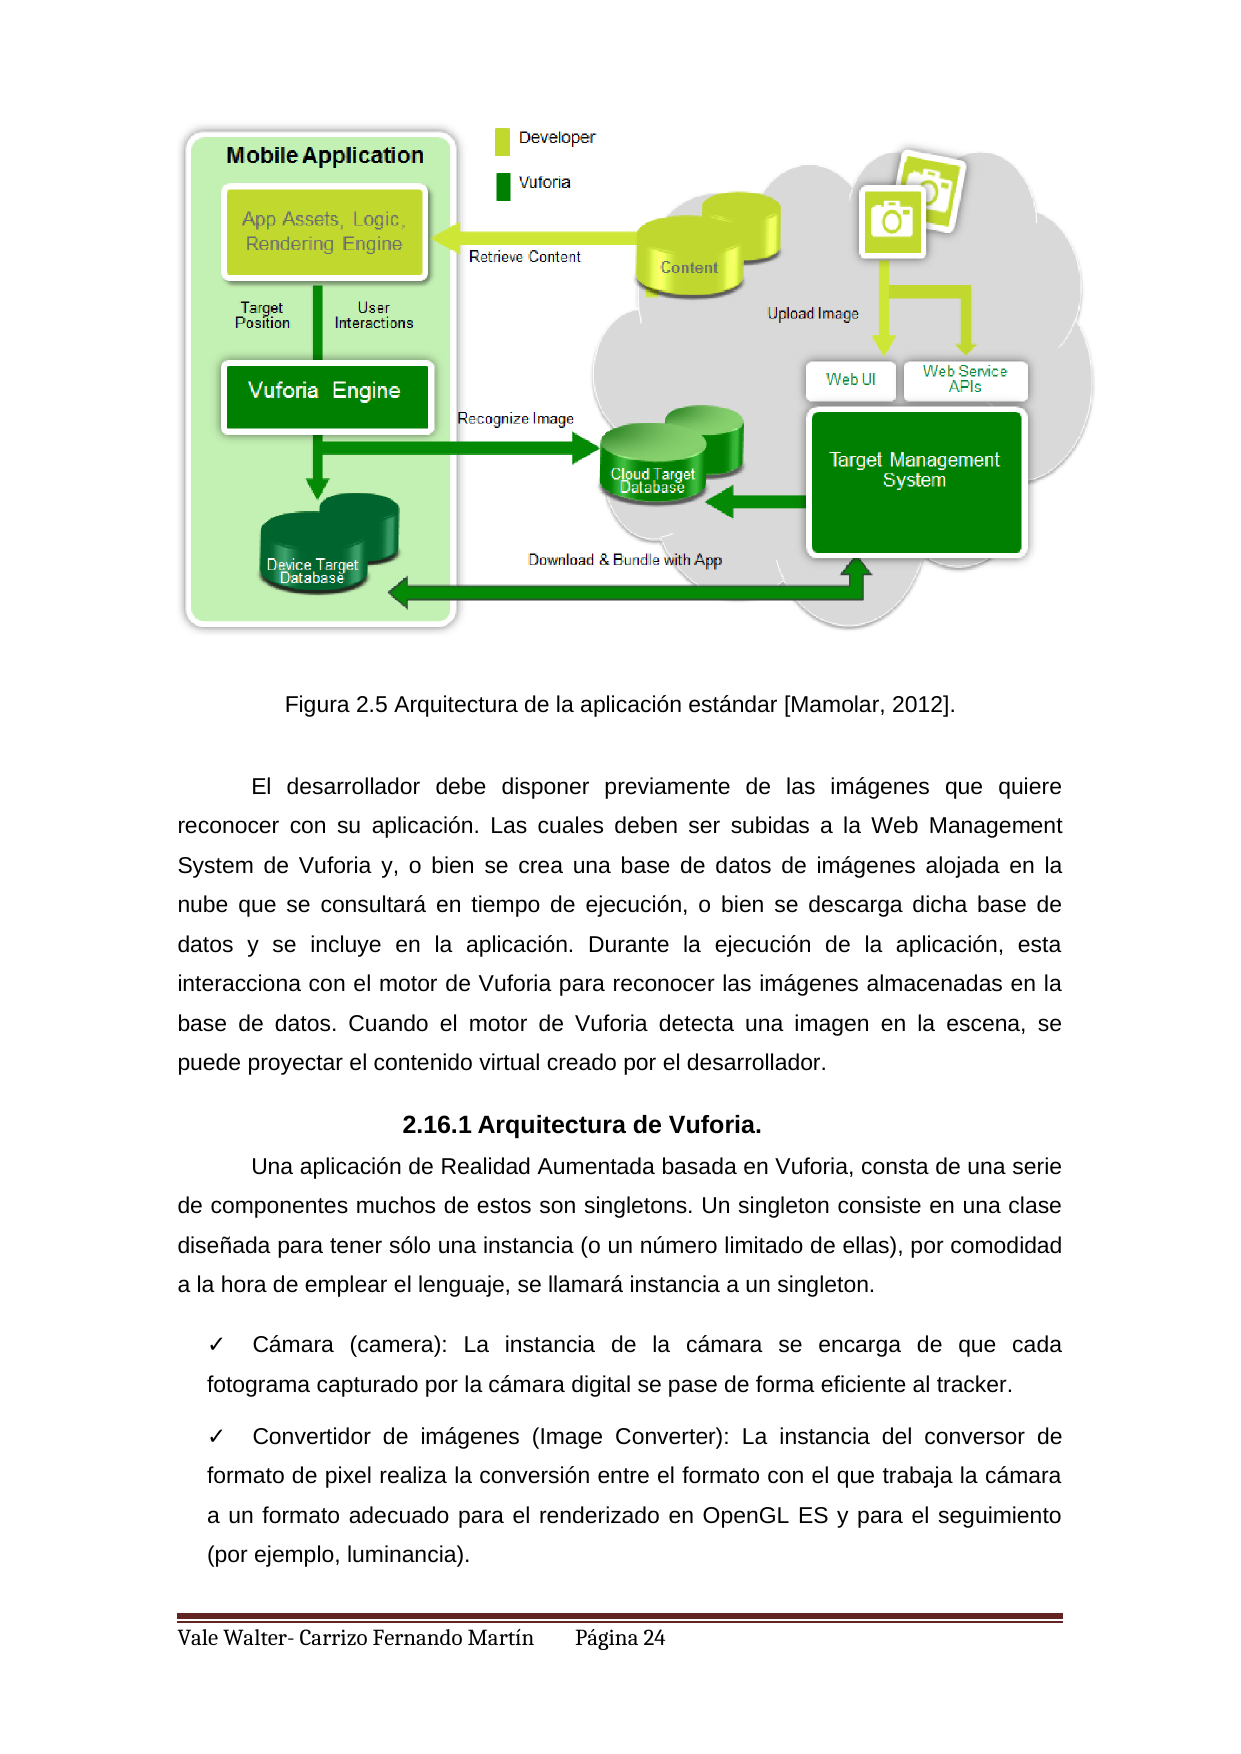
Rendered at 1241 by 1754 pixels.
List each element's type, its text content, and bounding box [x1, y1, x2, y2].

picture [177, 118, 1098, 636]
list Arquitectura de Vuforia. [402, 1109, 1063, 1138]
text Figura 2.5 Arquitectura de la aplicación estándar [Mamolar, 2012]. [177, 691, 1063, 718]
list Convertidor de imágenes (Image Converter): La instancia del conversor de formato de pixel realiza la conversión entre el formato con el que trabaja la cámara a un formato adecuado para el renderizado en OpenGL ES y para el seguimiento (por ejemplo, luminancia). [207, 1423, 1063, 1568]
text El desarrollador debe disponer previamente de las imágenes que quiere reconocer con su aplicación. Las cuales deben ser subidas a la Web Management System de Vuforia y, o bien se crea una base de datos de imágenes alojada en la nube que se consultará en tiempo de ejecución, o bien se descarga dicha base de datos y se incluye en la aplicación. Durante la ejecución de la aplicación, esta interacciona con el motor de Vuforia para reconocer las imágenes almacenadas en la base de datos. Cuando el motor de Vuforia detecta una imagen en la escena, se puede proyectar el contenido virtual creado por el desarrollador. [177, 773, 1063, 1076]
list Cámara (camera): La instancia de la cámara se encarga de que cada fotograma capturado por la cámara digital se pase de forma eficiente al tracker. [207, 1331, 1063, 1397]
text Una aplicación de Realidad Aumentada basada en Vuforia, consta de una serie de componentes muchos de estos son singletons. Un singleton consiste en una clase diseñada para tener sólo una instancia (o un número limitado de ellas), por comodidad a la hora de emplear el lenguaje, se llamará instancia a un singleton. [177, 1153, 1063, 1297]
